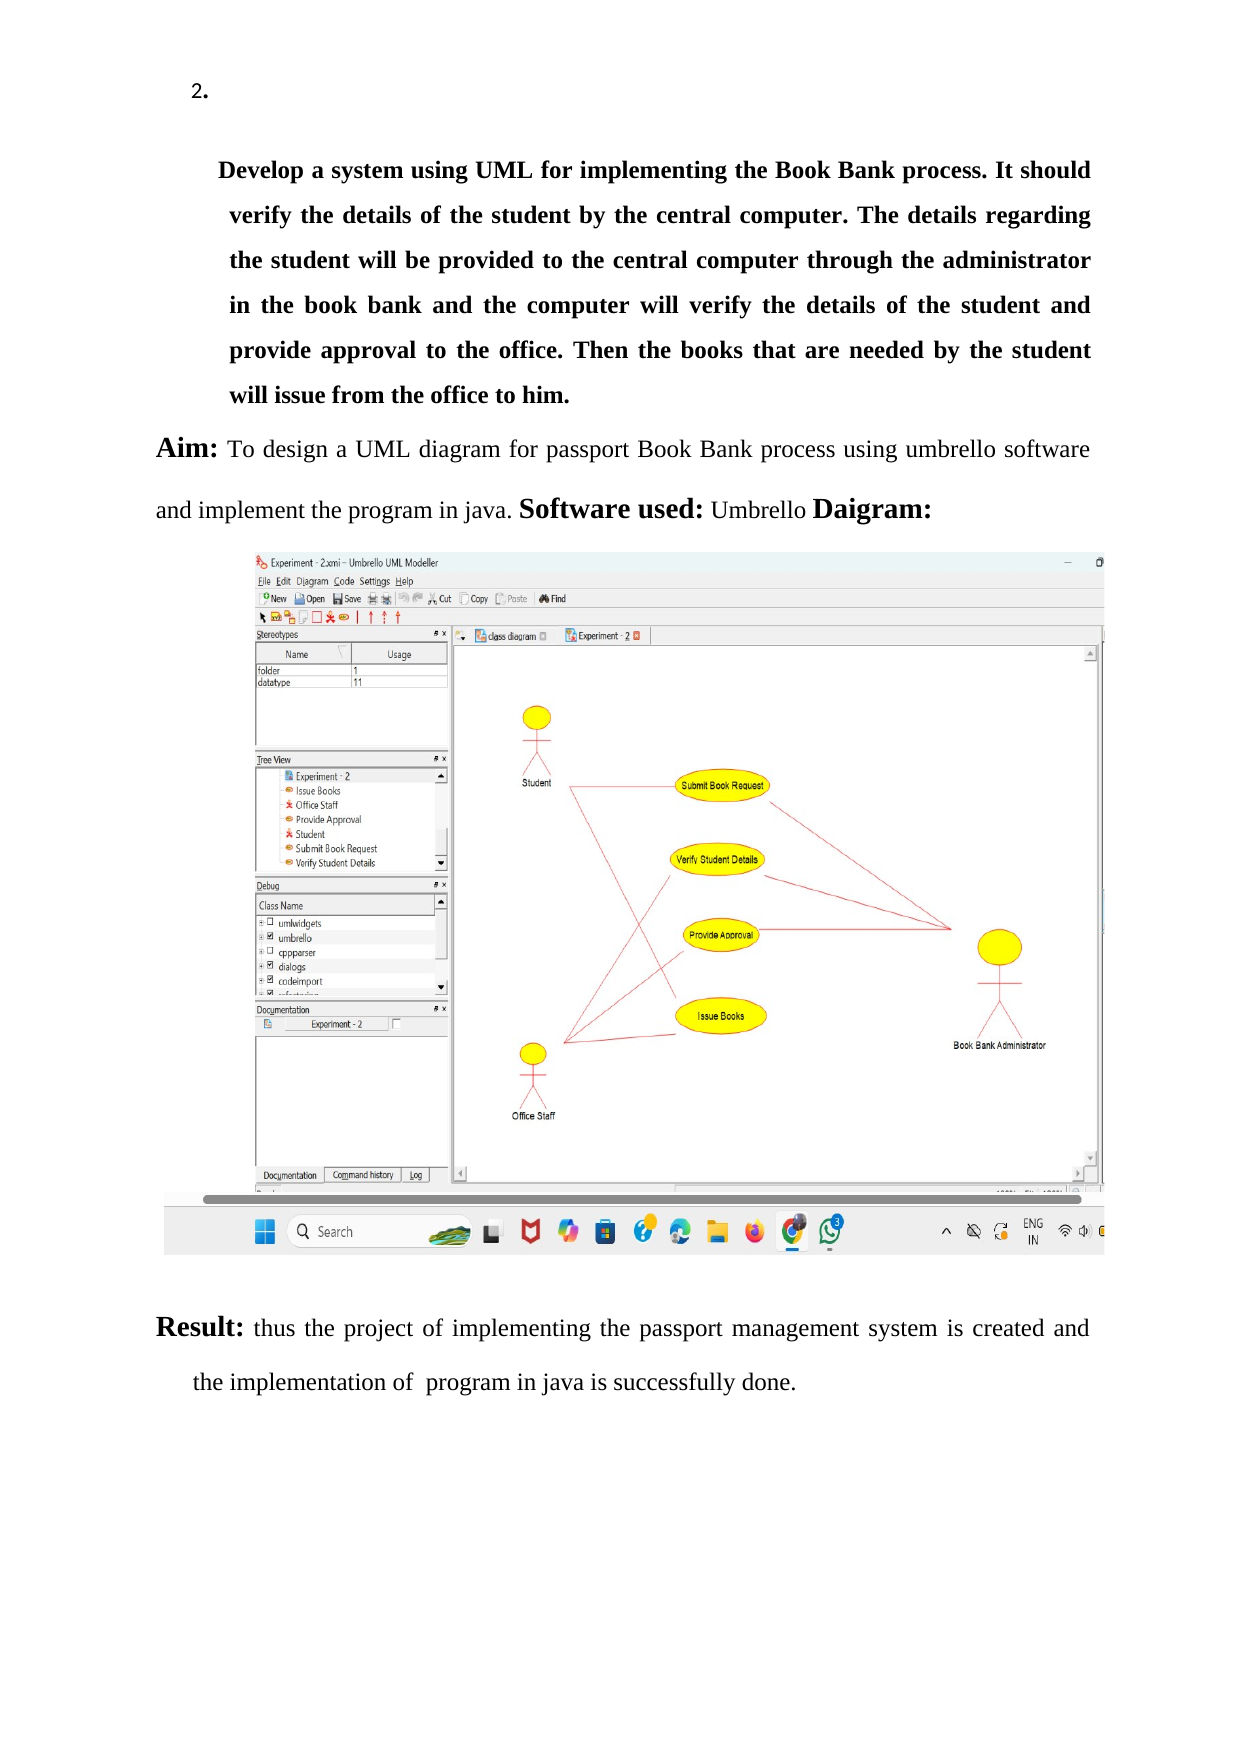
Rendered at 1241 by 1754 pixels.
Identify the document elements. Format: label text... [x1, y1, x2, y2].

text Develop a system using UML for implementing the Book Bank process. It should verify the details of the student by the central computer. The details regarding the student will be provided to the central computer through the administrator in the book bank and the computer will verify the details of the student and provide approval to the office. Then the books that are needed by the student will issue from the office to him. [210, 155, 1092, 409]
text Aim: To design a UML diagram for passport Book Bank process using umbrello software and implement the program in java. Software used: Umbrello Daigram: [156, 430, 1091, 525]
text Result: thus the project of implementing the passport management system is created and the implementation of program in java is successfully done. [156, 1309, 1091, 1395]
picture [164, 552, 1105, 1255]
